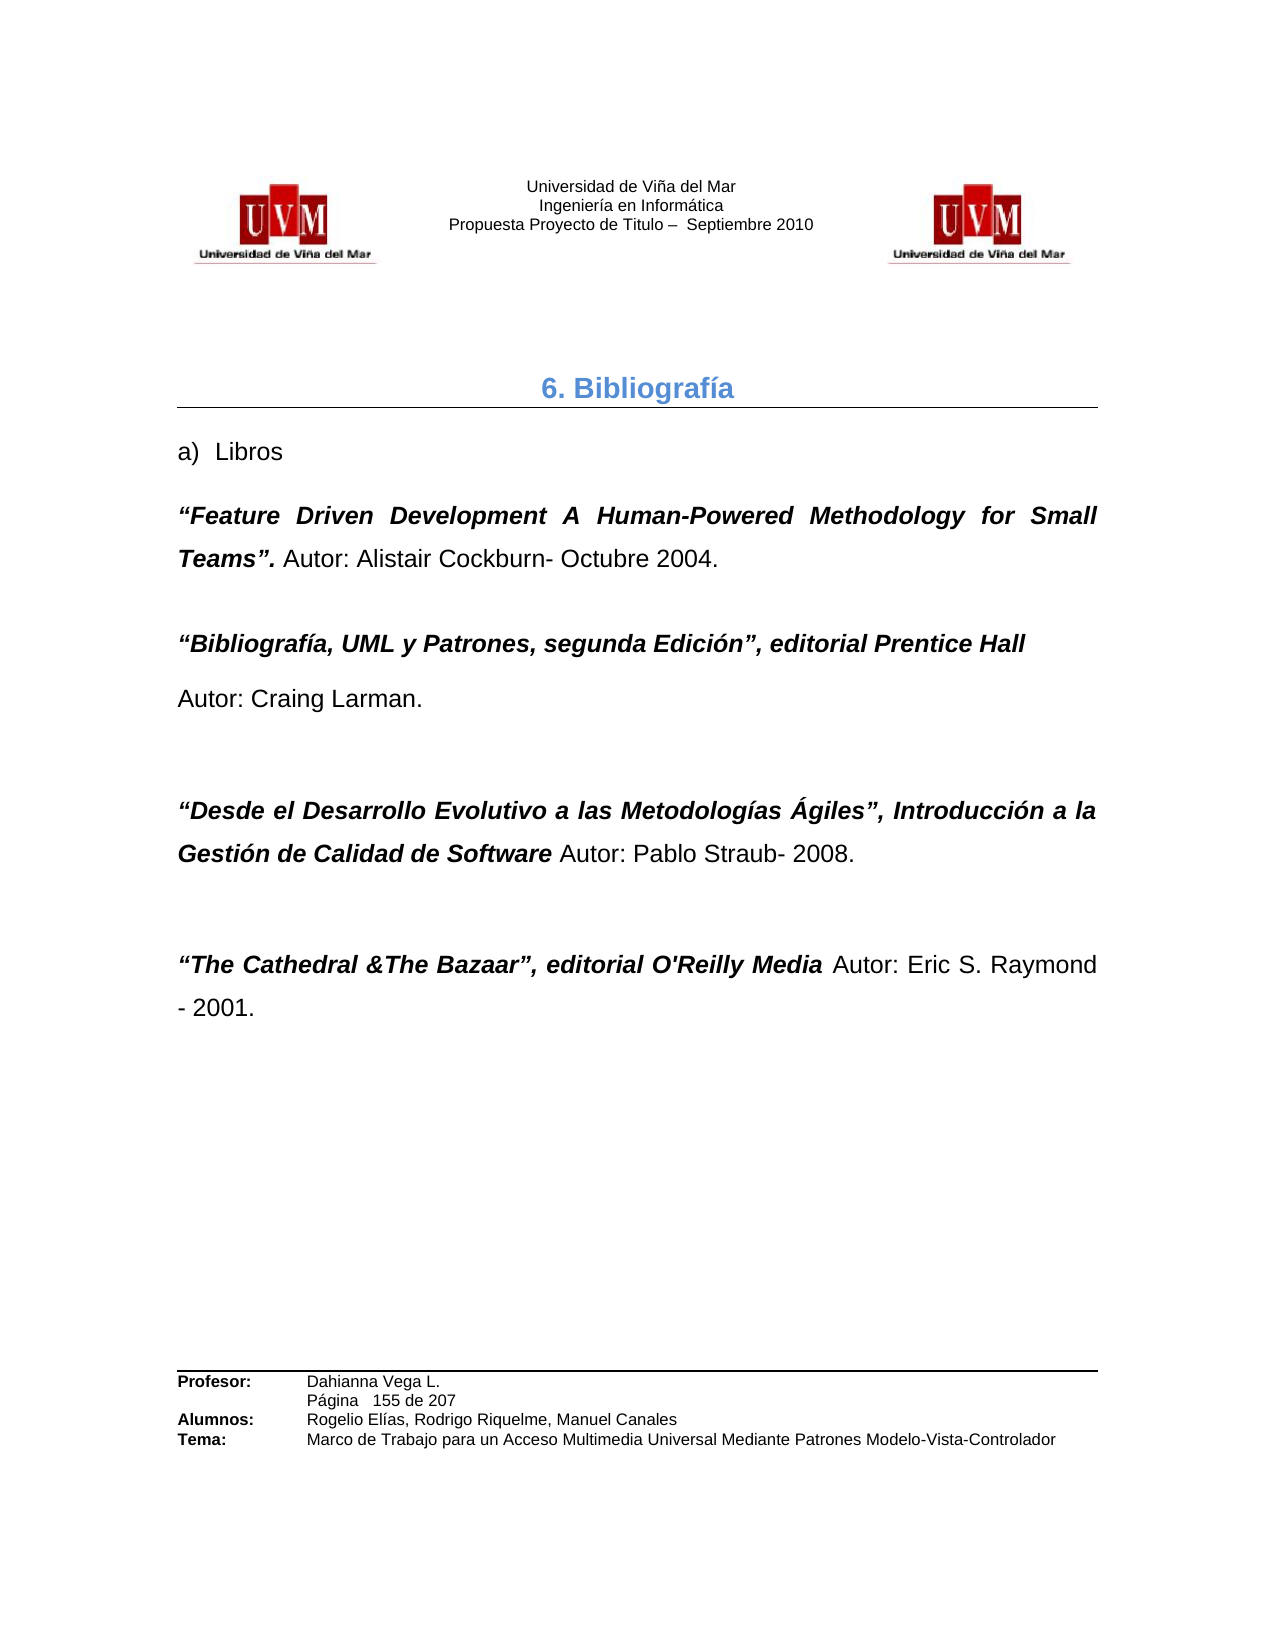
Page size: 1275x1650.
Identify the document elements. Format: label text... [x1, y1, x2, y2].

text Autor: Craing Larman. [177, 684, 1098, 713]
text “Desde el Desarrollo Evolutivo a las Metodologías Ágiles”, Introducción a la Gestión de Calidad de Software Autor: Pablo Straub- 2008. [177, 796, 1098, 867]
list “Feature Driven Development A Human-Powered Methodology for Small Teams”. Autor: Alistair Cockburn- Octubre 2004. [177, 501, 1098, 573]
picture [177, 176, 390, 267]
title 6. Bibliografía [177, 371, 1098, 407]
text “The Cathedral &The Bazaar”, editorial O'Reilly Media Autor: Eric S. Raymond - 2001. [177, 950, 1098, 1022]
picture [871, 176, 1084, 267]
text “Bibliografía, UML y Patrones, segunda Edición”, editorial Prentice Hall [177, 629, 1098, 657]
list a) Libros [177, 437, 1098, 466]
